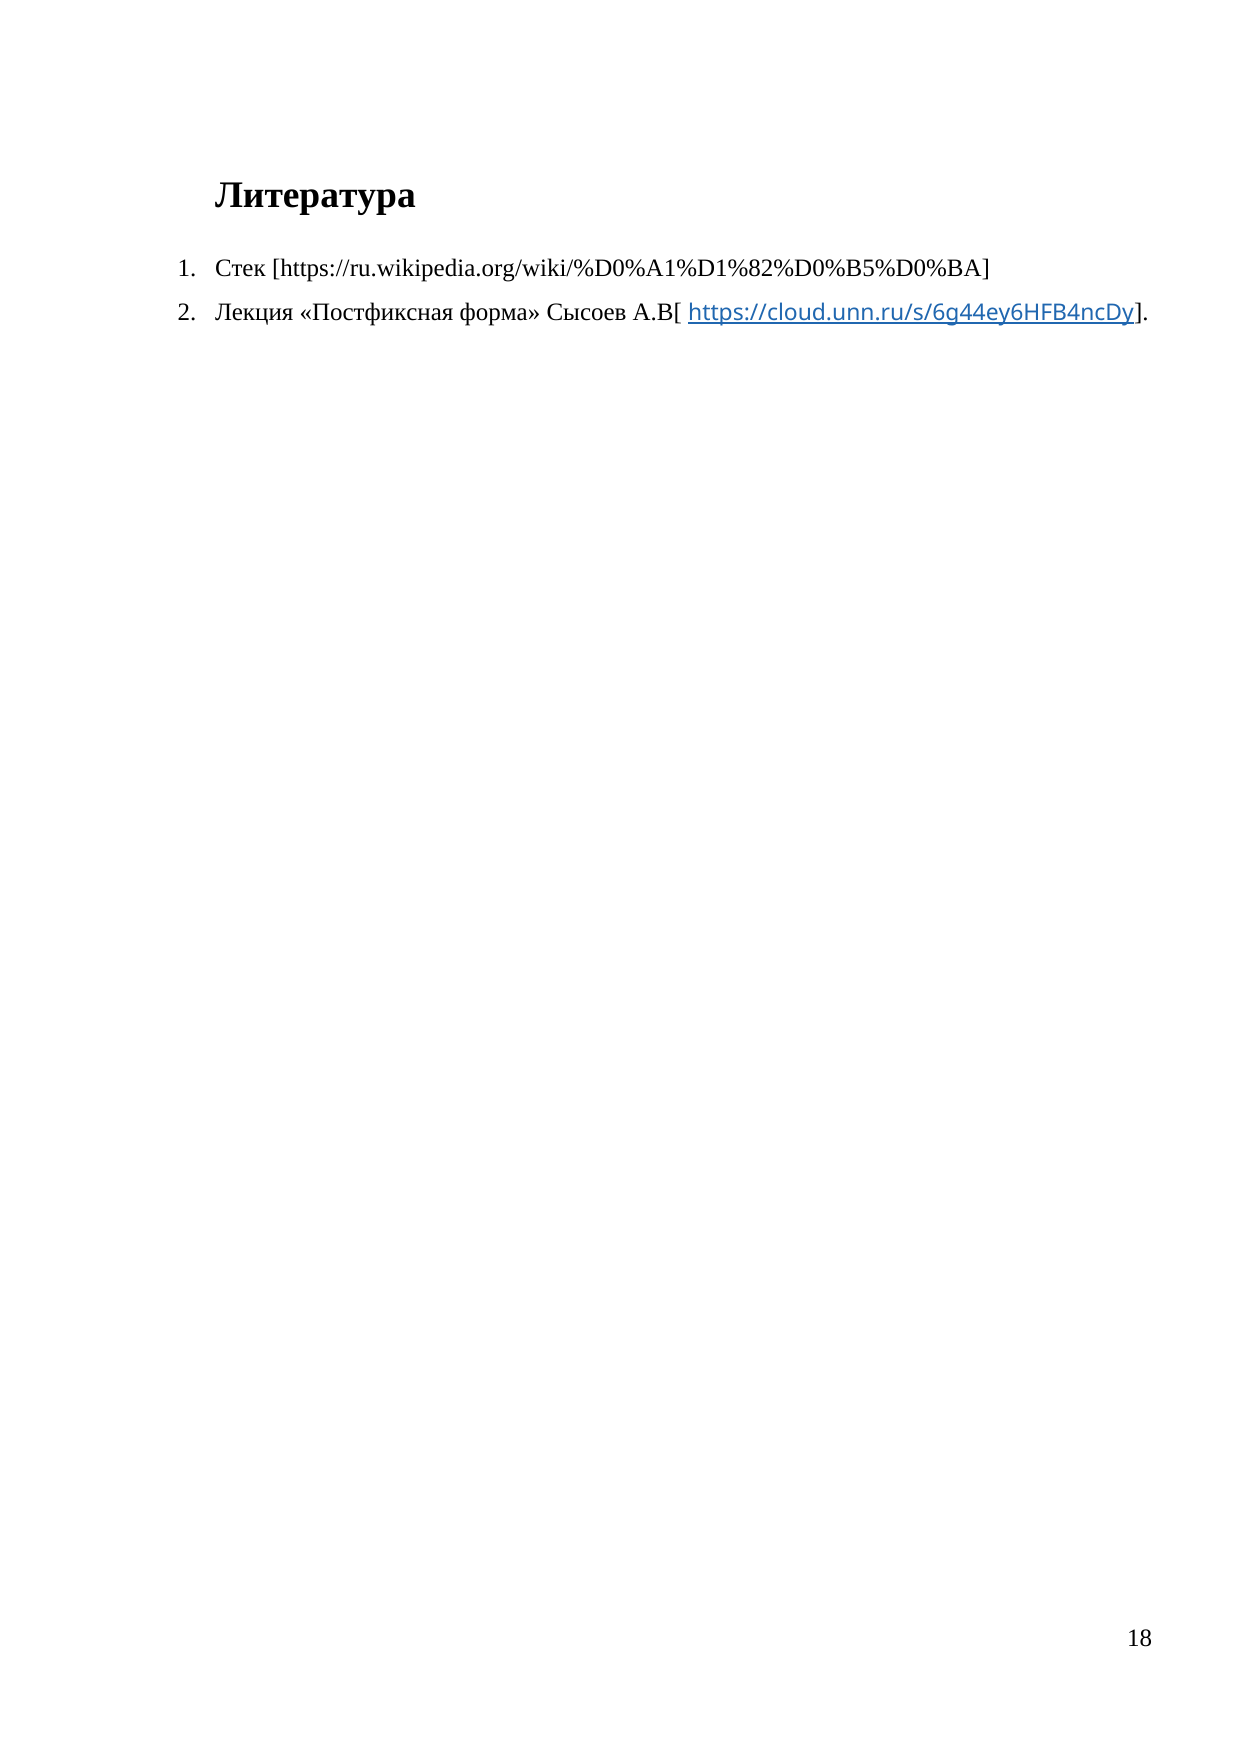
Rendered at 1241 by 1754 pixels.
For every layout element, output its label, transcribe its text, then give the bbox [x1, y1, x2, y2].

subtitle Литература [215, 172, 1152, 215]
list Стек [https://ru.wikipedia.org/wiki/%D0%A1%D1%82%D0%B5%D0%BA] [177, 253, 1152, 281]
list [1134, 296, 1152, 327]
list Лекция «Постфиксная форма» Сысоев А.В[ https://cloud.unn.ru/s/6g44ey6HFB4ncDy]. [177, 296, 682, 327]
